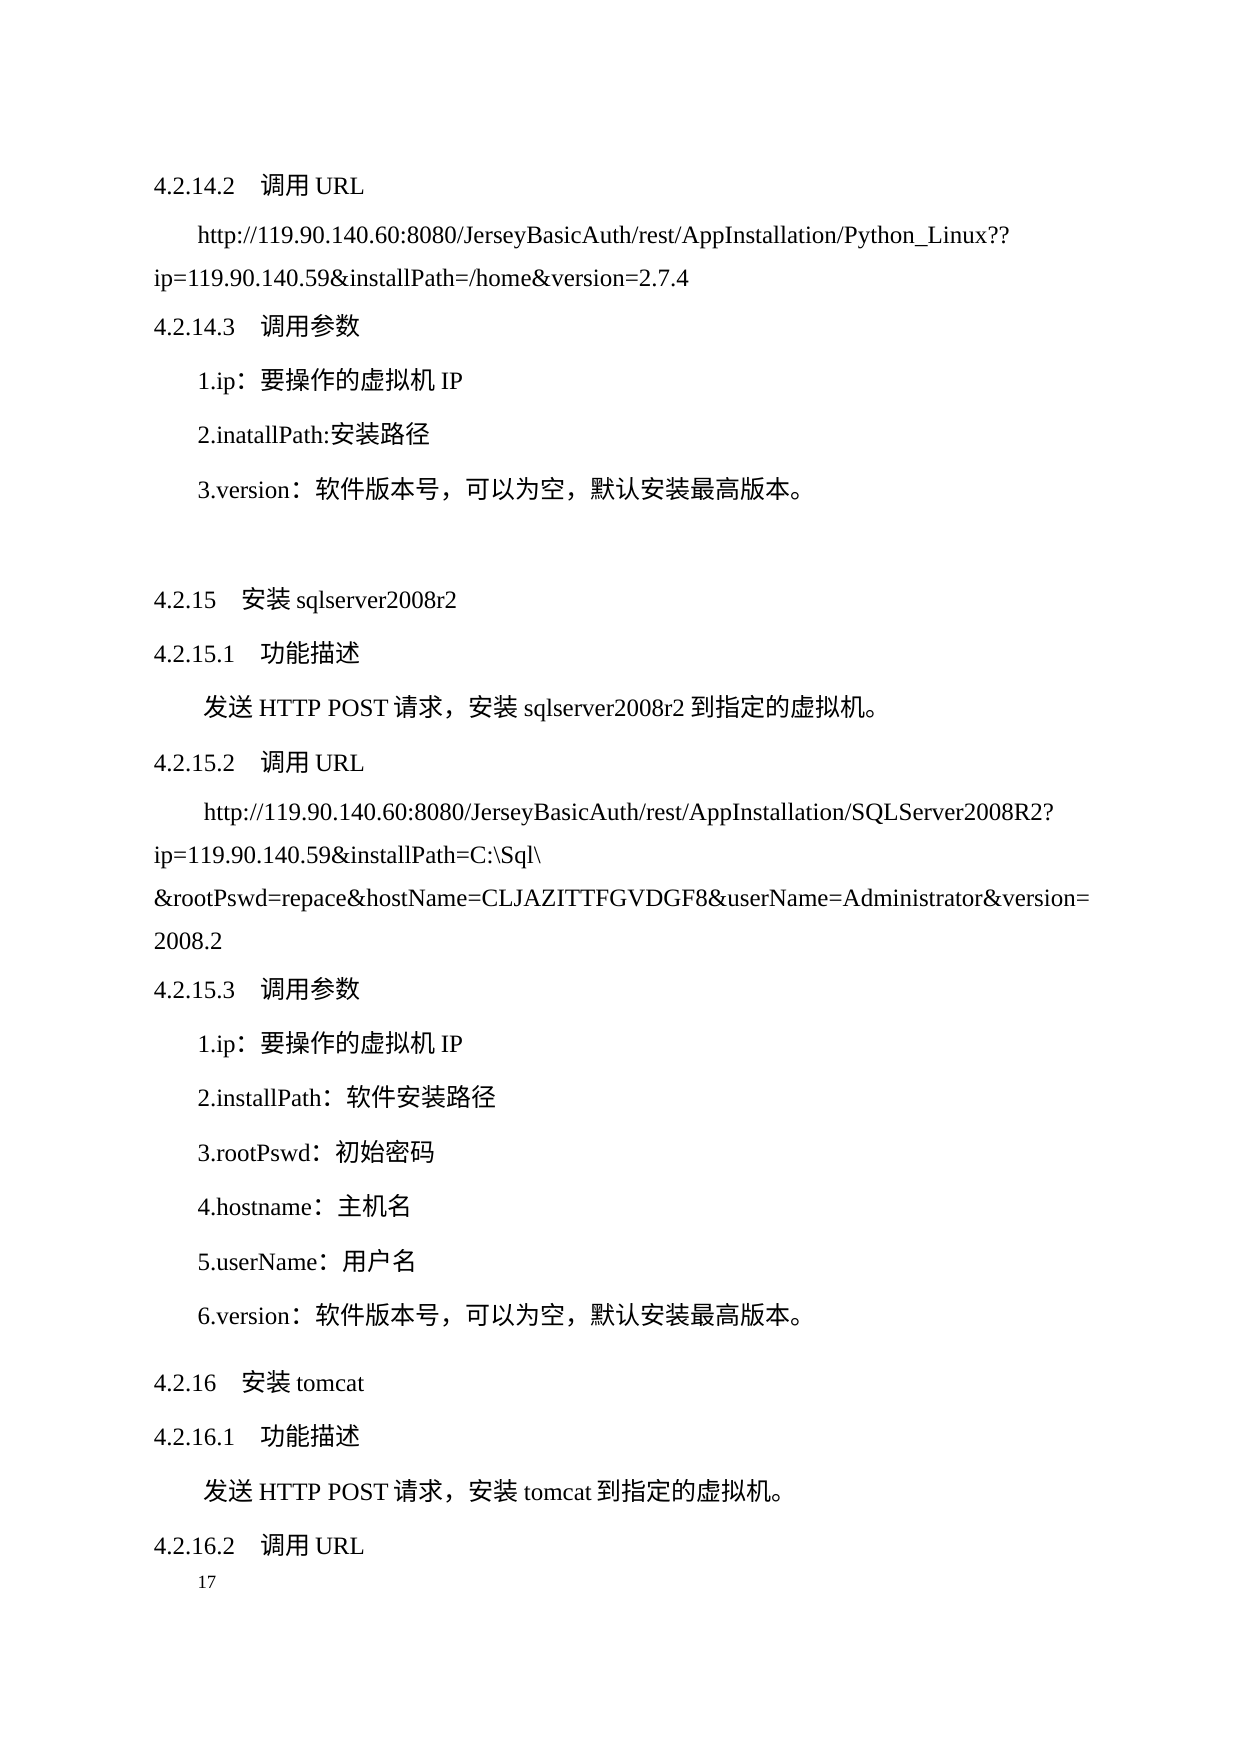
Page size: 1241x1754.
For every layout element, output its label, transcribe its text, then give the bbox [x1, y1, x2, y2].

subtitle 功能描述 [153, 633, 1098, 670]
subtitle 调用URL [153, 165, 1098, 202]
text 2.installPath：软件安装路径 [153, 1078, 1098, 1114]
text 3.rootPswd：初始密码 [153, 1132, 1098, 1168]
text 发送HTTP POST请求，安装tomcat到指定的虚拟机。 [153, 1471, 1098, 1507]
subtitle 调用参数 [153, 969, 1098, 1005]
subtitle 调用参数 [153, 306, 1098, 342]
text 6.version：软件版本号，可以为空，默认安装最高版本。 [153, 1295, 1098, 1332]
text 发送HTTP POST请求，安装sqlserver2008r2到指定的虚拟机。 [153, 688, 1098, 724]
text http://119.90.140.60:8080/JerseyBasicAuth/rest/AppInstallation/SQLServer2008R2?ip=119.90.140.59&installPath=C:\Sql\&rootPswd=repace&hostName=CLJAZITTFGVDGF8&userName=Administrator&version=2008.2 [153, 797, 1098, 955]
list ip：要操作的虚拟机IP [153, 360, 1098, 397]
list inatallPath:安装路径 [153, 415, 1098, 451]
text 4.hostname：主机名 [153, 1187, 1098, 1223]
text 5.userName：用户名 [153, 1241, 1098, 1277]
subtitle 安装tomcat [153, 1362, 1098, 1398]
subtitle 安装sqlserver2008r2 [153, 579, 1098, 615]
subtitle 调用URL [153, 1525, 1098, 1562]
text http://119.90.140.60:8080/JerseyBasicAuth/rest/AppInstallation/Python_Linux??ip=119.90.140.59&installPath=/home&version=2.7.4 [153, 220, 1098, 292]
text 1.ip：要操作的虚拟机IP [153, 1023, 1098, 1060]
subtitle 功能描述 [153, 1417, 1098, 1453]
subtitle 调用URL [153, 742, 1098, 778]
list 3.version：软件版本号，可以为空，默认安装最高版本。 [153, 469, 1098, 505]
